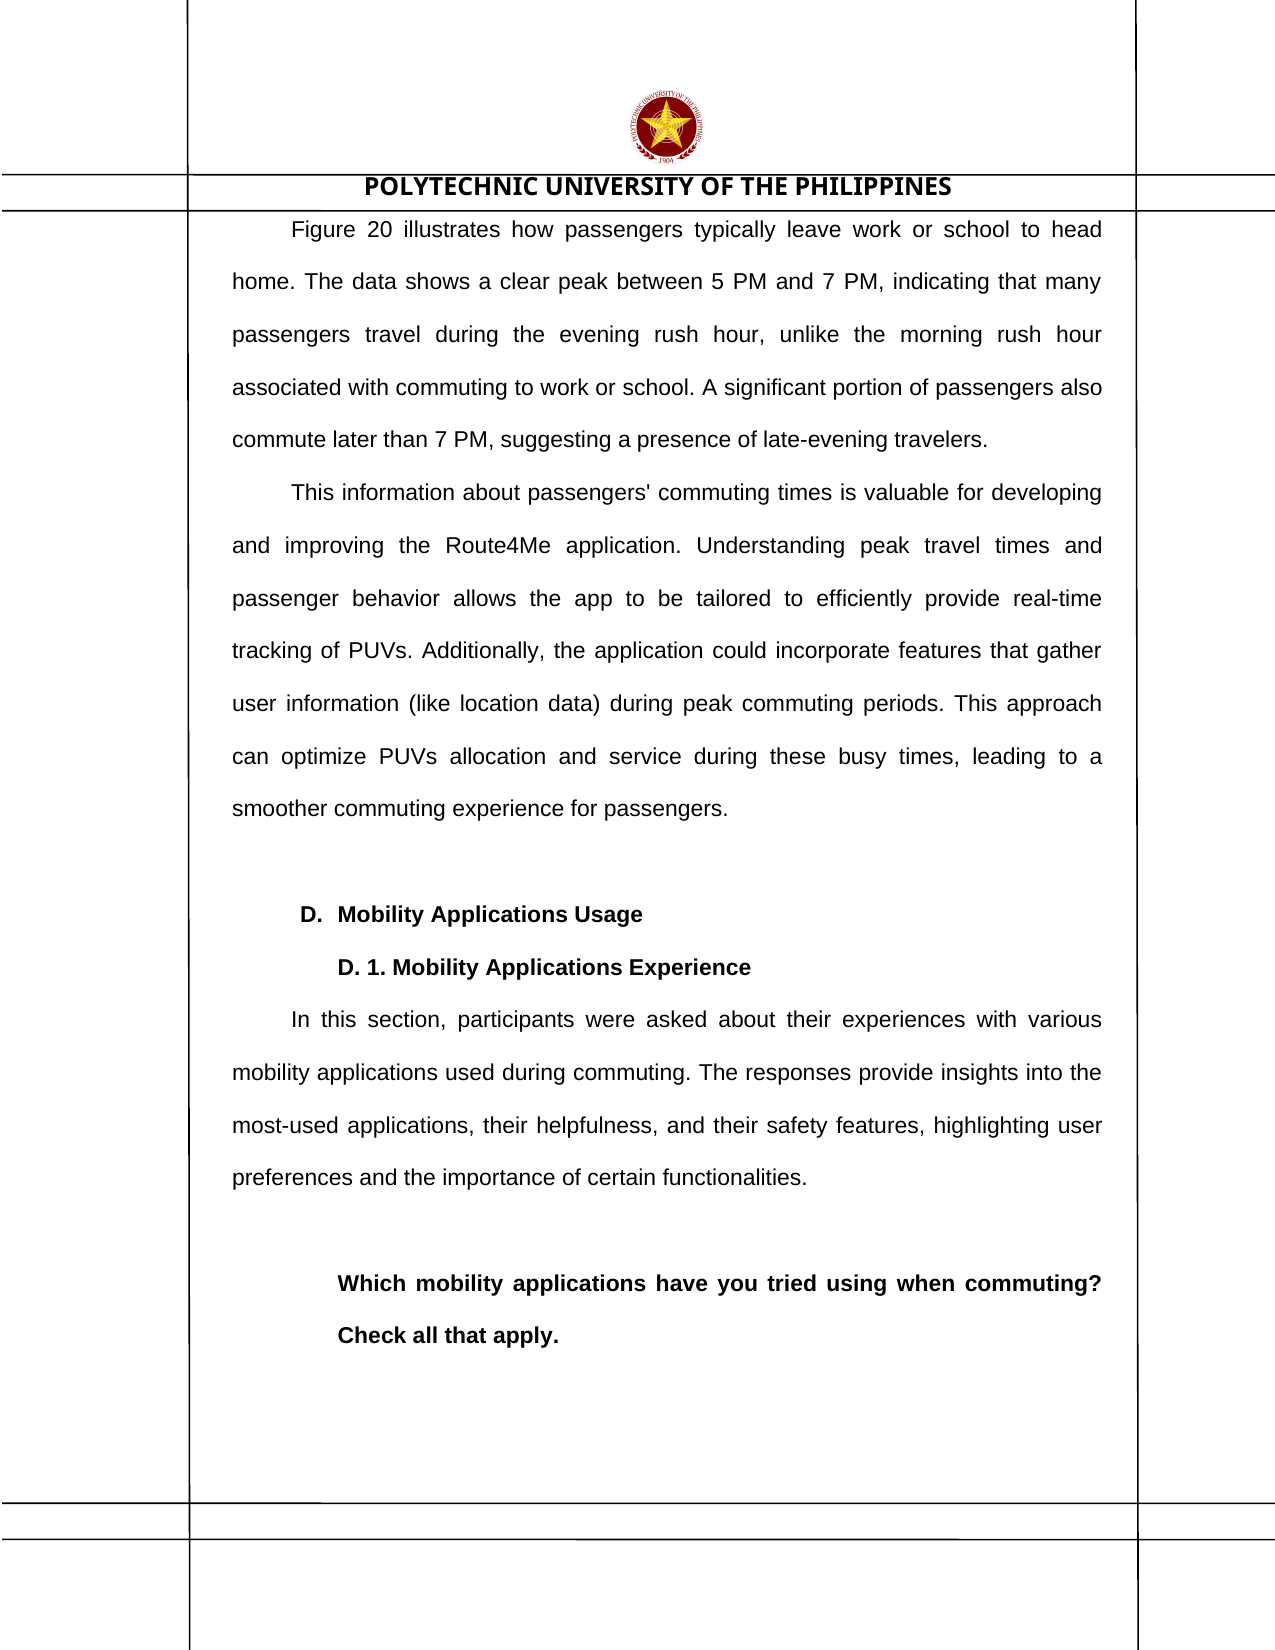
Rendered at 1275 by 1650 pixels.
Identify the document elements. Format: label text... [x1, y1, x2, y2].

text D. 1. Mobility Applications Experience [262, 953, 1103, 980]
text Figure 20 illustrates how passengers typically leave work or school to head home. The data shows a clear peak between 5 PM and 7 PM, indicating that many passengers travel during the evening rush hour, unlike the morning rush hour associated with commuting to work or school. A significant portion of passengers also commute later than 7 PM, suggesting a presence of late-evening travelers. [232, 216, 1103, 453]
list Mobility Applications Usage [300, 901, 1103, 927]
picture [629, 90, 703, 164]
text Which mobility applications have you tried using when commuting? Check all that apply. [337, 1270, 1103, 1349]
text In this section, participants were asked about their experiences with various mobility applications used during commuting. The responses provide insights into the most-used applications, their helpfulness, and their safety features, highlighting user preferences and the importance of certain functionalities. [232, 1006, 1103, 1191]
text This information about passengers' commuting times is valuable for developing and improving the Route4Me application. Understanding peak travel times and passenger behavior allows the app to be tailored to efficiently provide real-time tracking of PUVs. Additionally, the application could incorporate features that gather user information (like location data) during peak commuting periods. This approach can optimize PUVs allocation and service during these busy times, leading to a smoother commuting experience for passengers. [232, 479, 1103, 822]
